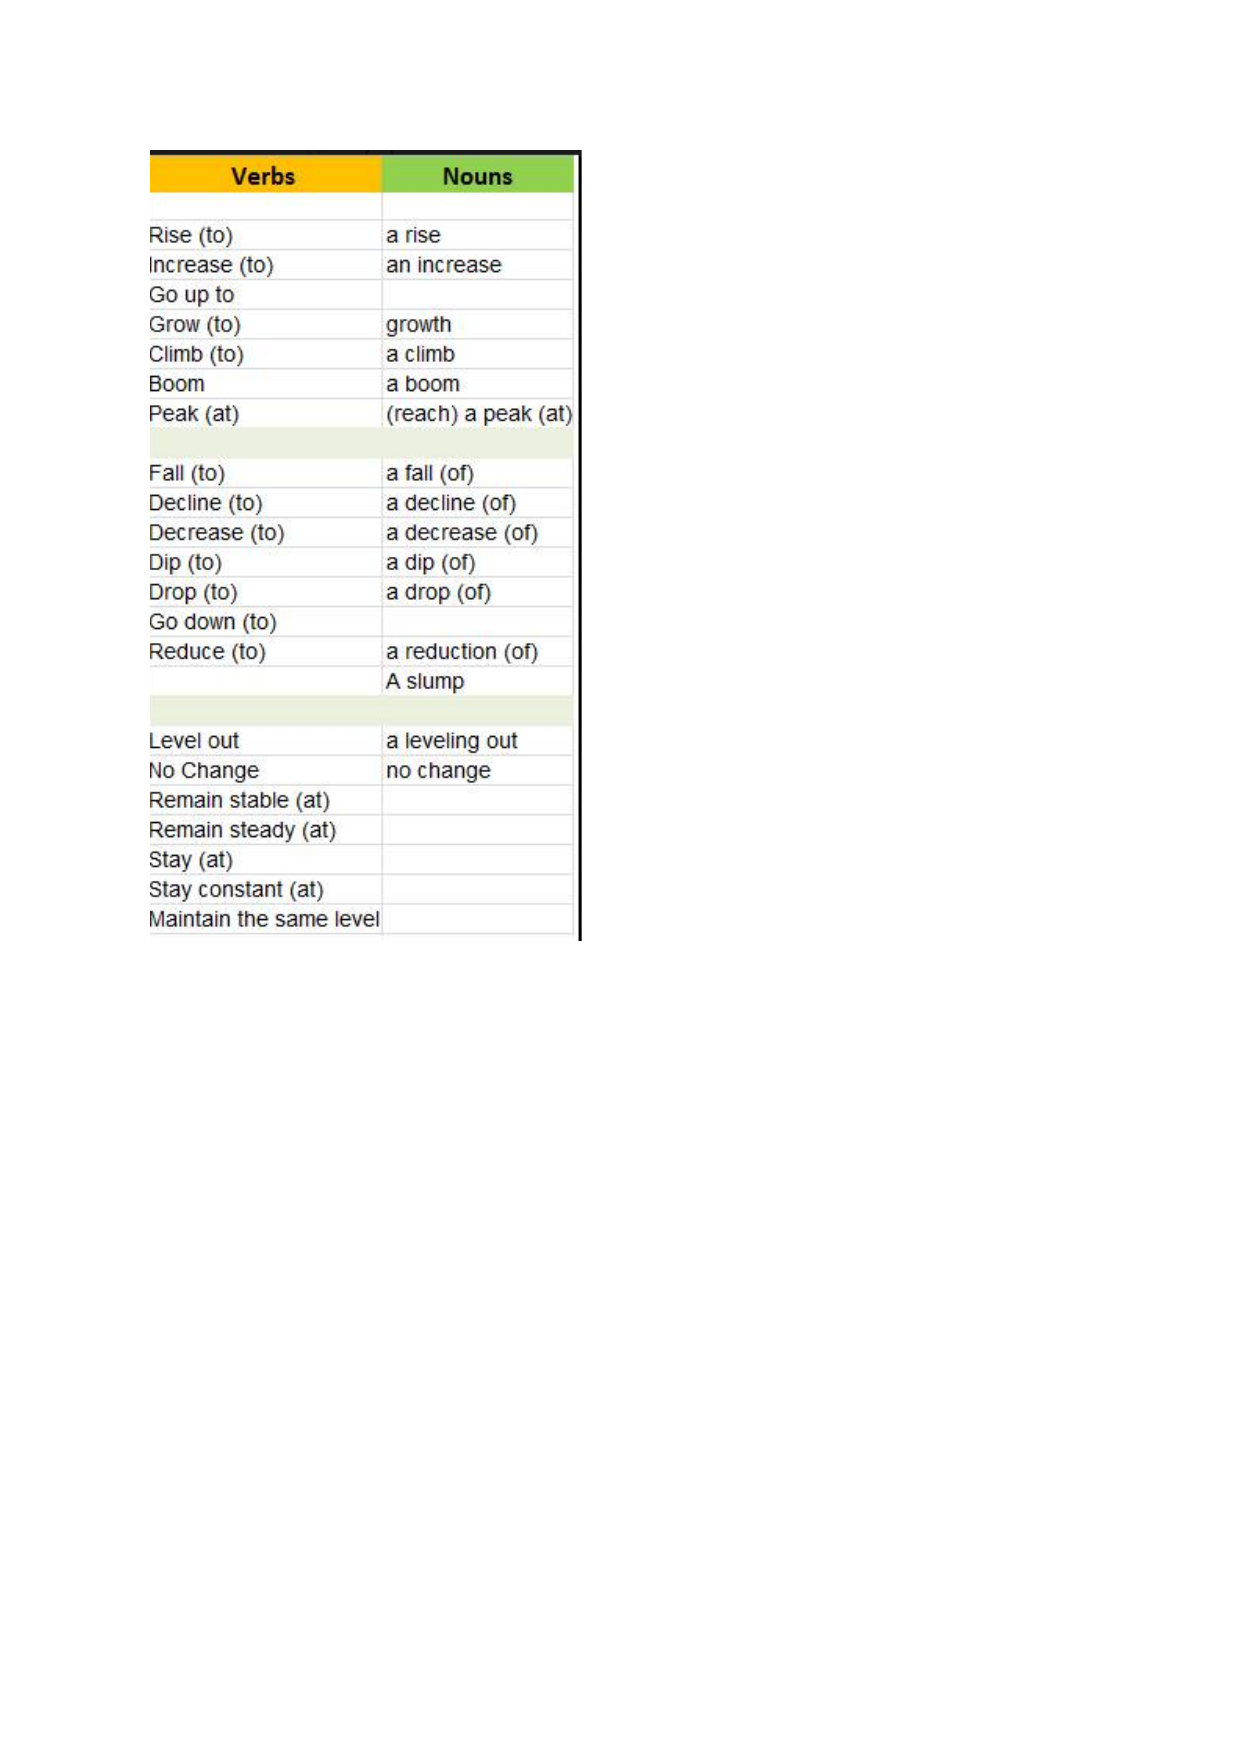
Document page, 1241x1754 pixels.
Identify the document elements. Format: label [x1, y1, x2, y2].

picture [150, 150, 582, 941]
